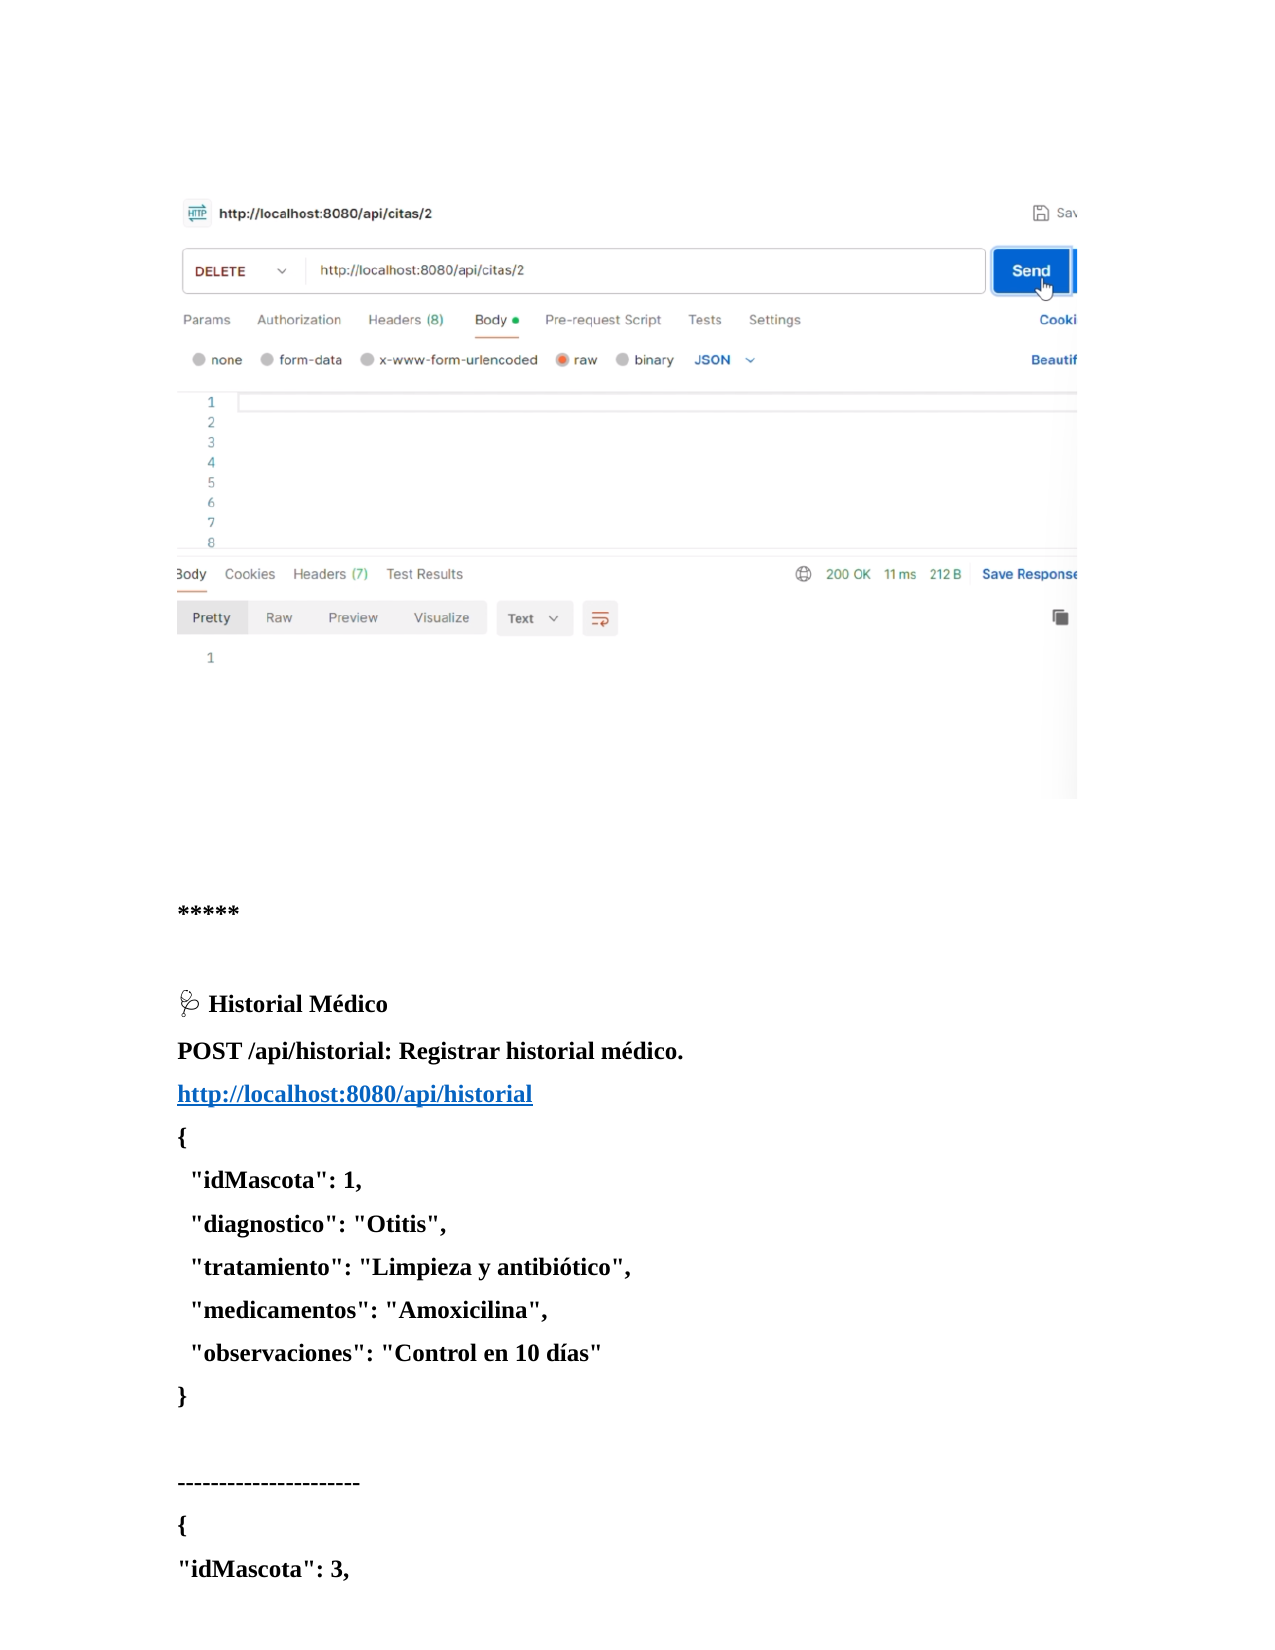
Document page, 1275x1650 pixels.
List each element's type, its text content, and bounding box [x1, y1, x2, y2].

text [177, 1252, 1058, 1281]
picture [177, 195, 1078, 799]
text 🩺 Historial Médico [177, 985, 1058, 1019]
text ***** [177, 899, 1058, 928]
text { [177, 1122, 1058, 1151]
text "observaciones": "Control en 10 días" [177, 1338, 1058, 1367]
text "medicamentos": "Amoxicilina", [177, 1295, 1058, 1324]
text "idMascota": 1, [177, 1166, 1058, 1194]
text http://localhost:8080/api/historial [177, 1079, 1058, 1108]
text "idMascota": 3, [177, 1554, 1058, 1582]
text } [177, 1381, 1058, 1410]
text "diagnostico": "Otitis", [177, 1209, 1058, 1237]
text { [177, 1511, 1058, 1539]
text POST /api/historial: Registrar historial médico. [177, 1036, 1058, 1065]
text ---------------------- [177, 1467, 1058, 1496]
